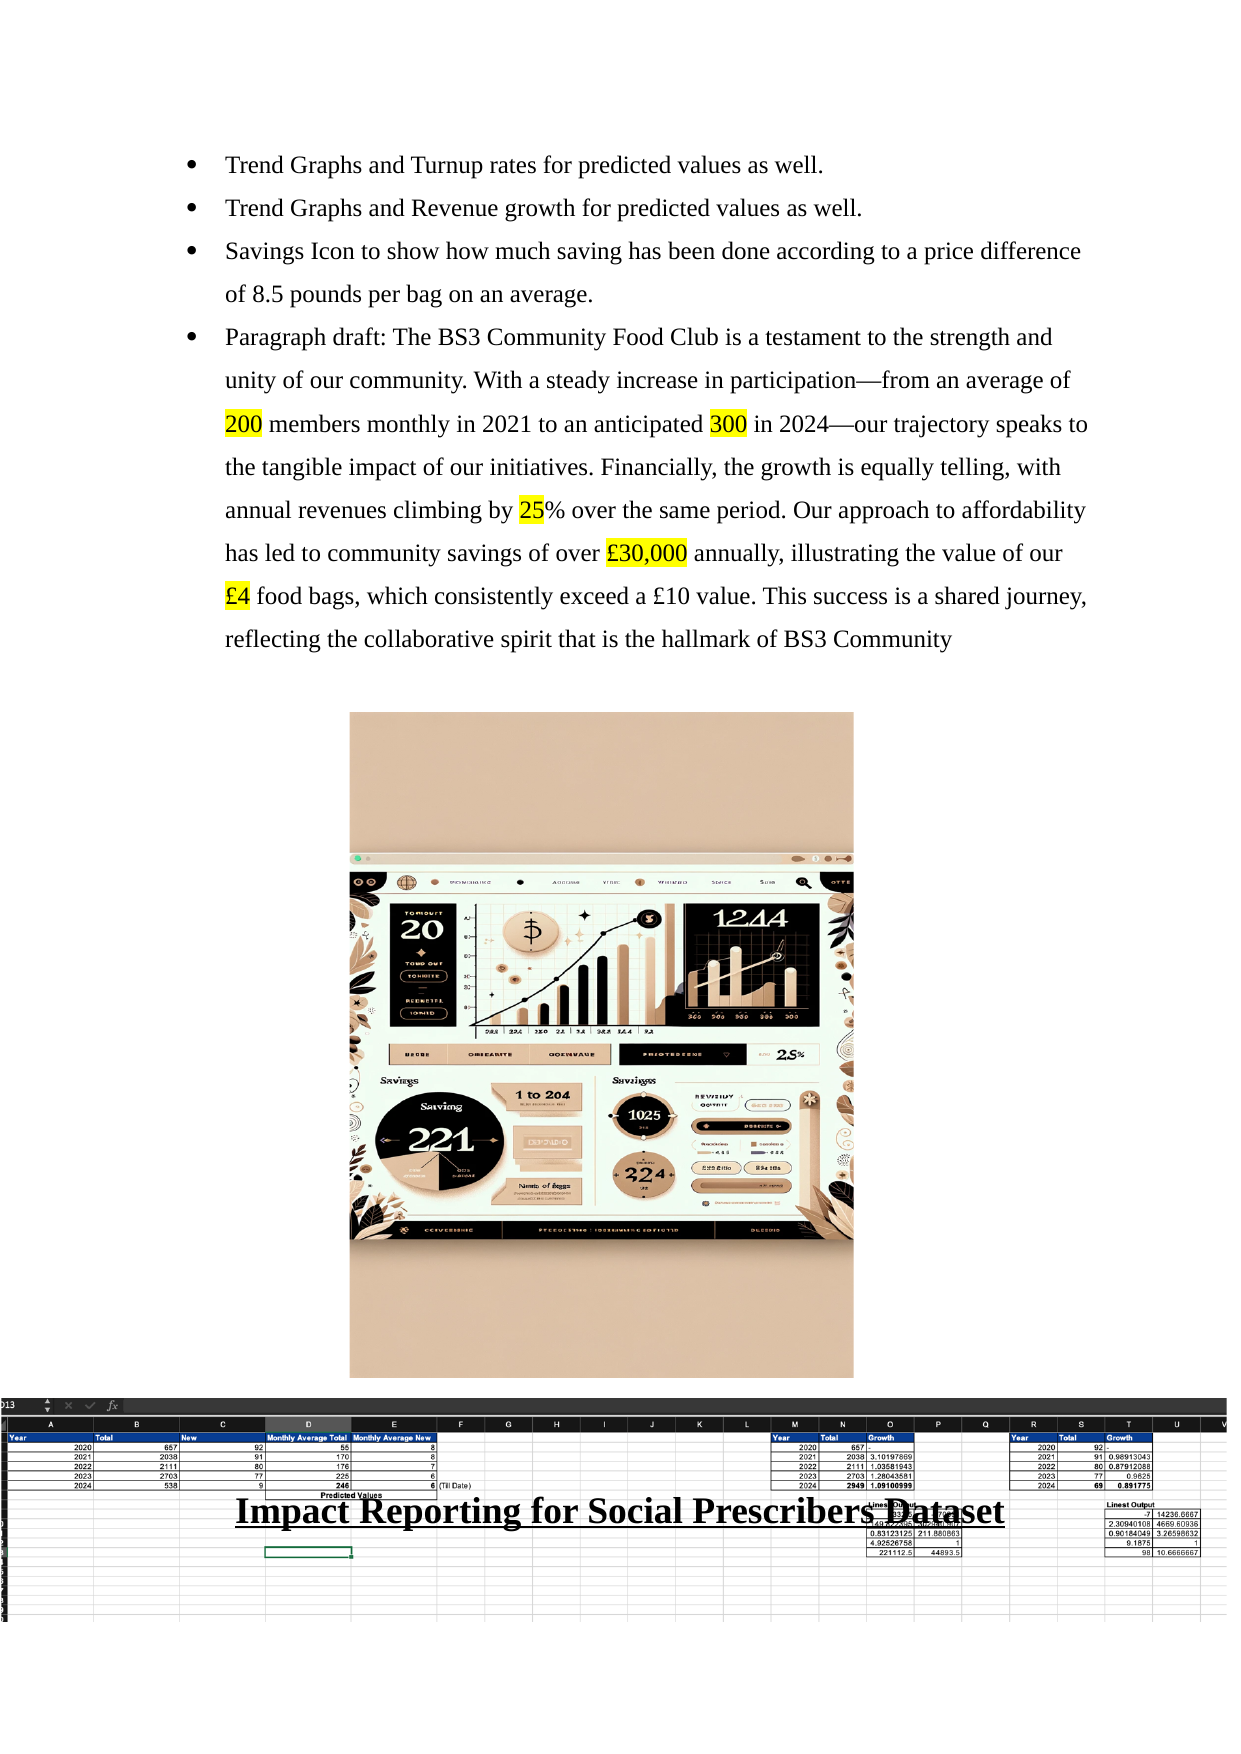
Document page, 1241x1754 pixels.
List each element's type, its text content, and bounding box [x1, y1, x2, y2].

text Impact Reporting for Social Prescribers Dataset [150, 1489, 1090, 1532]
picture [349, 712, 854, 1378]
list Paragraph draft: The BS3 Community Food Club is a testament to the strength and unity of our community. With a steady increase in participation—from an average of 200 members monthly in 2021 to an anticipated 300 in 2024—our trajectory speaks to the tangible impact of our initiatives. Financially, the growth is equally telling, with annual revenues climbing by 25% over the same period. Our approach to affordability has led to community savings of over £30,000 annually, illustrating the value of our £4 food bags, which consistently exceed a £10 value. This success is a shared journey, reflecting the collaborative spirit that is the hallmark of BS3 Community [187, 322, 1090, 653]
list Savings Icon to show how much saving has been done according to a price difference of 8.5 pounds per bag on an average. [187, 236, 1090, 308]
picture [1, 1398, 1227, 1622]
list Trend Graphs and Turnup rates for predicted values as well. [187, 150, 1090, 179]
list Trend Graphs and Revenue growth for predicted values as well. [187, 193, 1090, 222]
